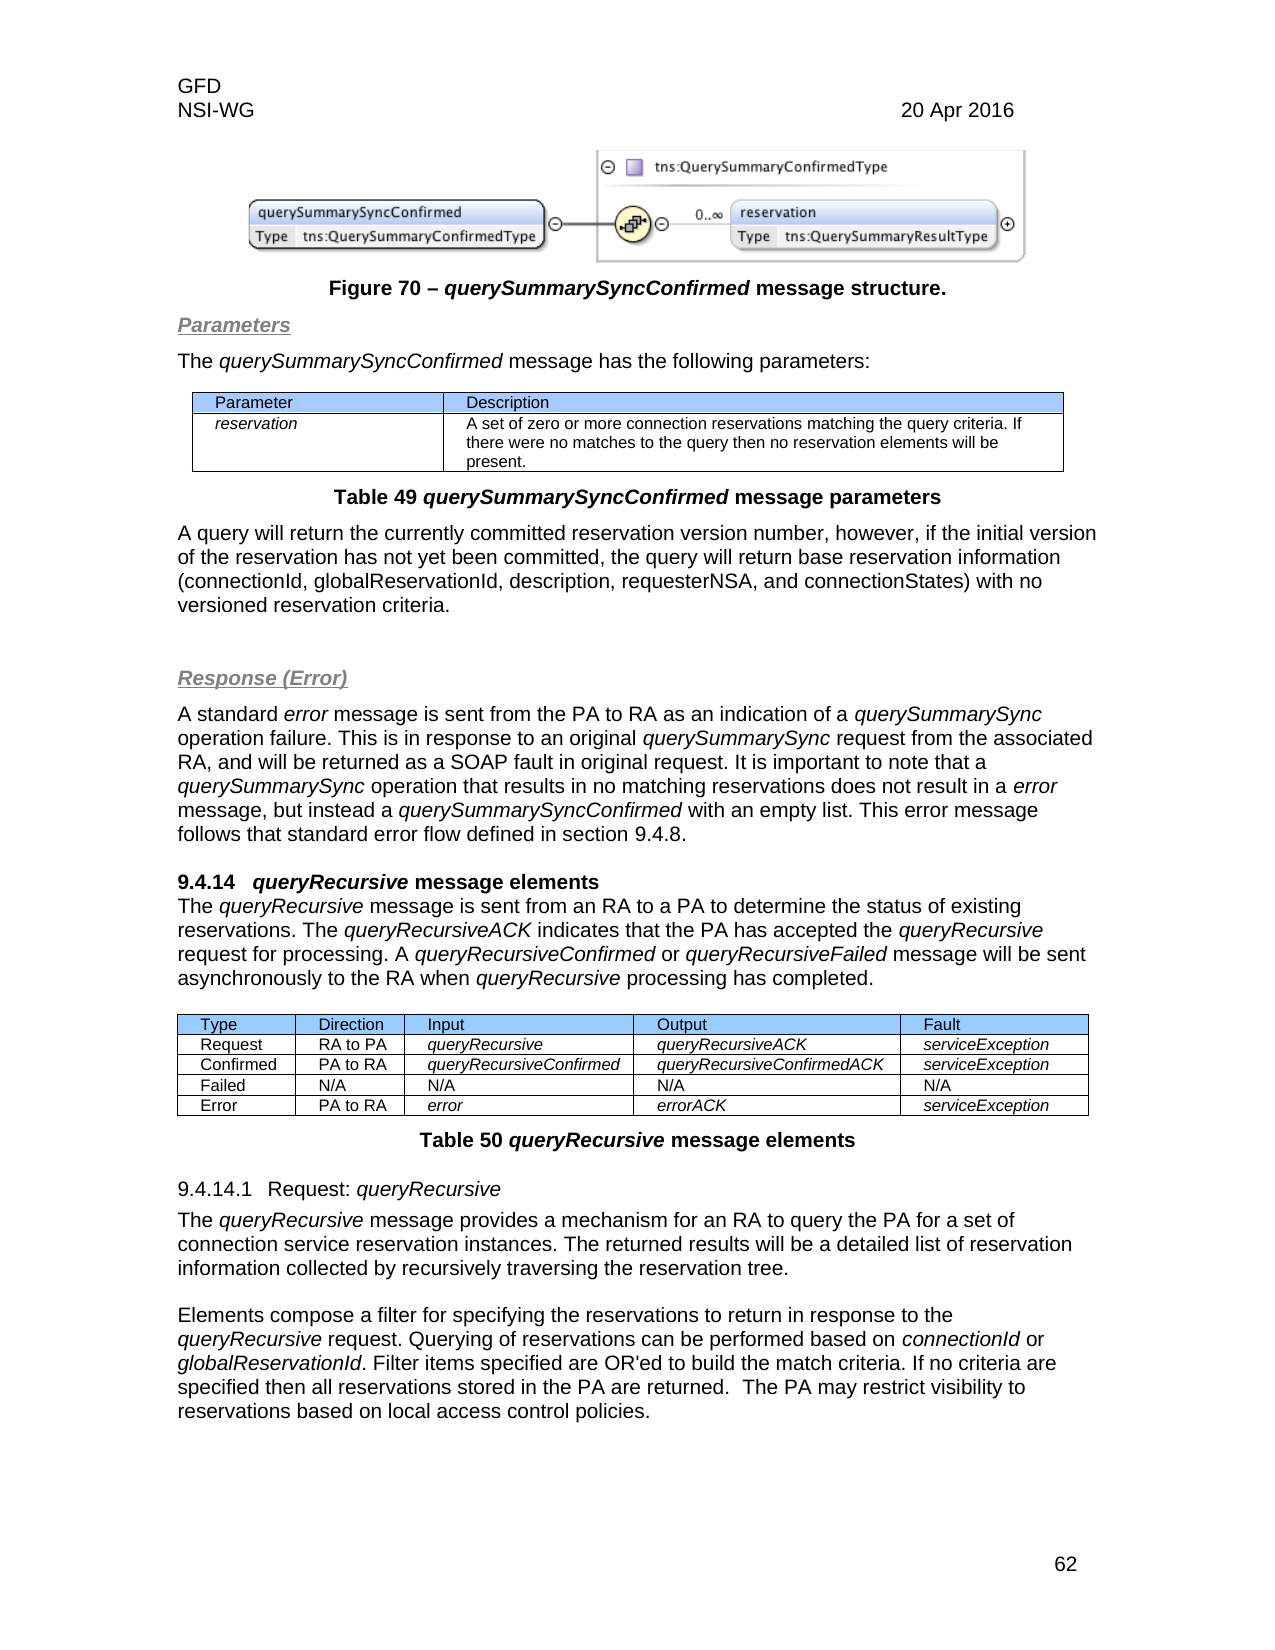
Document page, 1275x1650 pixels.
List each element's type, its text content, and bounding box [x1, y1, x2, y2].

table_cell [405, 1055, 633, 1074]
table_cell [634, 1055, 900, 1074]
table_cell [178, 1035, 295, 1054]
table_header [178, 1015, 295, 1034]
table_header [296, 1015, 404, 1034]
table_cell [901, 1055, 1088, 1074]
text A query will return the currently committed reservation version number, however, if the initial version of the reservation has not yet been committed, the query will return base reservation information (connectionId, globalReservationId, description, requesterNSA, and connectionStates) with no versioned reservation criteria. [177, 521, 1098, 617]
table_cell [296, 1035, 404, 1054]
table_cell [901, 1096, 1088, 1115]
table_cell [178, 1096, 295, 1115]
text Elements compose a filter for specifying the reservations to return in response to the queryRecursive request. Querying of reservations can be performed based on connectionId or globalReservationId. Filter items specified are OR'ed to build the match criteria. If no criteria are specified then all reservations stored in the PA are returned. The PA may restrict visibility to reservations based on local access control policies. [177, 1303, 1098, 1423]
text Response (Error) [177, 666, 1098, 690]
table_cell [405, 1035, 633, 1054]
picture [248, 150, 1027, 264]
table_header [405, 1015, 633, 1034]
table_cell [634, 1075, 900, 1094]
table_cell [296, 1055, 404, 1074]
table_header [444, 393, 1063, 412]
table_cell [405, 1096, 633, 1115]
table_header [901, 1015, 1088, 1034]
text Figure 70 – querySummarySyncConfirmed message structure. [177, 276, 1098, 300]
subtitle queryRecursive message elements [177, 870, 1098, 894]
text Parameters [177, 313, 1098, 337]
subtitle Request: queryRecursive [177, 1177, 1098, 1201]
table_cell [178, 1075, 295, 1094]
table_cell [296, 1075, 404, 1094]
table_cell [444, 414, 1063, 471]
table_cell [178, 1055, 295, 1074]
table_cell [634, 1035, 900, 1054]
text A standard error message is sent from the PA to RA as an indication of a querySummarySync operation failure. This is in response to an original querySummarySync request from the associated RA, and will be returned as a SOAP fault in original request. It is important to note that a querySummarySync operation that results in no matching reservations does not result in a error message, but instead a querySummarySyncConfirmed with an empty list. This error message follows that standard error flow defined in section 9.4.8. [177, 702, 1098, 846]
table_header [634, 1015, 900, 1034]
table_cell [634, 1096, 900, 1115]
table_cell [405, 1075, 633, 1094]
text The queryRecursive message provides a mechanism for an RA to query the PA for a set of connection service reservation instances. The returned results will be a detailed list of reservation information collected by recursively traversing the reservation tree. [177, 1207, 1098, 1279]
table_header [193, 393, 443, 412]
text Table 49 querySummarySyncConfirmed message parameters [177, 484, 1098, 508]
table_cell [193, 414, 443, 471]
text The queryRecursive message is sent from an RA to a PA to determine the status of existing reservations. The queryRecursiveACK indicates that the PA has accepted the queryRecursive request for processing. A queryRecursiveConfirmed or queryRecursiveFailed message will be sent asynchronously to the RA when queryRecursive processing has completed. [177, 894, 1098, 990]
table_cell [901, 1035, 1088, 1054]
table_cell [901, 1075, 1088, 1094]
text Table 50 queryRecursive message elements [177, 1128, 1098, 1152]
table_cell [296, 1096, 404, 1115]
text The querySummarySyncConfirmed message has the following parameters: [177, 349, 1098, 373]
